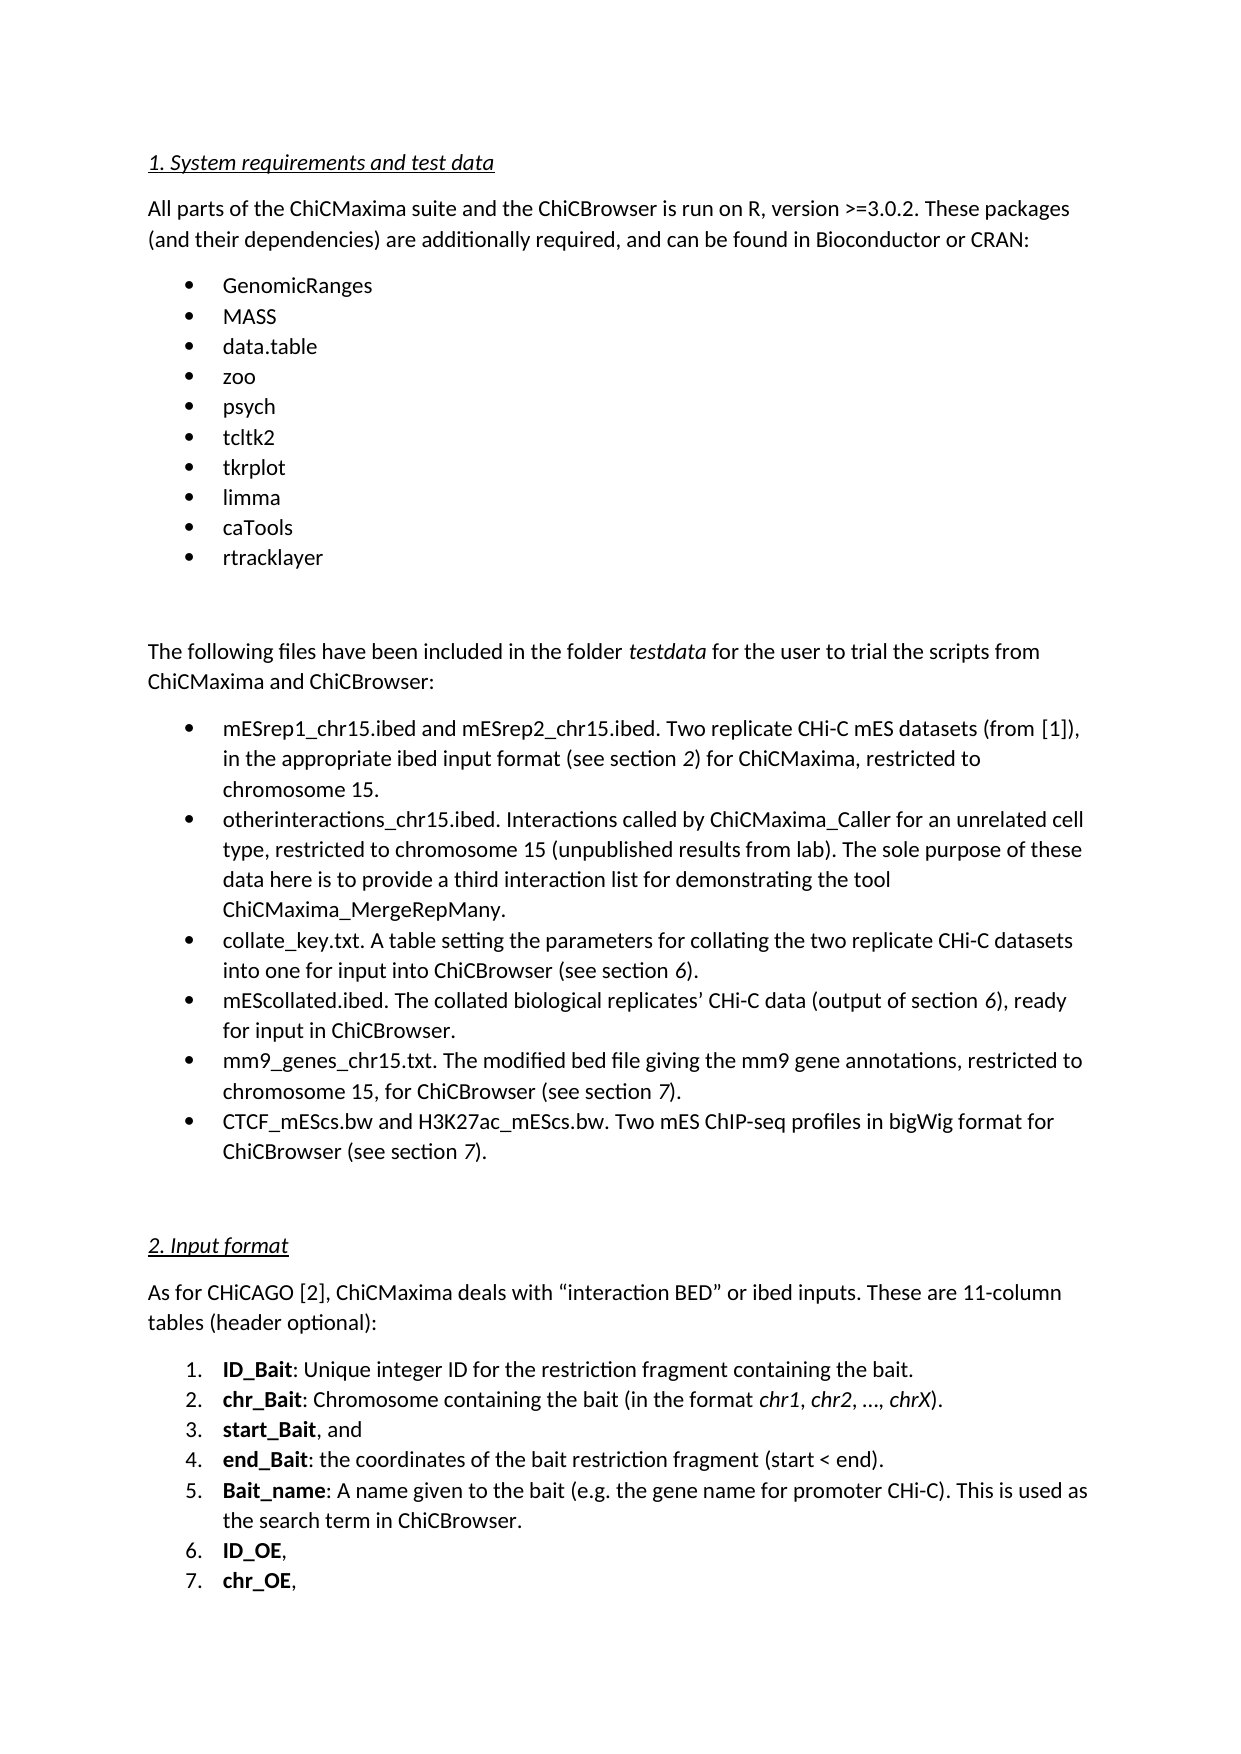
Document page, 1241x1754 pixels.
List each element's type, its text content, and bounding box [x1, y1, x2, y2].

list caTools [185, 513, 1093, 541]
list ID_OE, [185, 1536, 1093, 1564]
list chr_OE, [185, 1566, 1093, 1594]
list tcltk2 [185, 423, 1093, 451]
list rtracklayer [185, 543, 1093, 571]
text 1. System requirements and test data [148, 148, 1093, 176]
list zoo [185, 362, 1093, 390]
list limma [185, 483, 1093, 511]
list mEScollated.ibed. The collated biological replicates’ CHi-C data (output of section 6), ready for input in ChiCBrowser. [185, 986, 1093, 1044]
list tkrplot [185, 453, 1093, 481]
list chr_Bait: Chromosome containing the bait (in the format chr1, chr2, …, chrX). [185, 1385, 1093, 1413]
list collate_key.txt. A table setting the parameters for collating the two replicate CHi-C datasets into one for input into ChiCBrowser (see section 6). [185, 926, 1093, 984]
text 2. Input format [148, 1231, 1093, 1259]
list CTCF_mEScs.bw and H3K27ac_mEScs.bw. Two mES ChIP-seq profiles in bigWig format for ChiCBrowser (see section 7). [185, 1107, 1093, 1165]
list GenomicRanges [185, 272, 1093, 299]
list MASS [185, 302, 1093, 330]
list Bait_name: A name given to the bait (e.g. the gene name for promoter CHi-C). This is used as the search term in ChiCBrowser. [185, 1476, 1093, 1534]
list start_Bait, and [185, 1415, 1093, 1443]
list data.table [185, 332, 1093, 360]
text The following files have been included in the folder testdata for the user to trial the scripts from ChiCMaxima and ChiCBrowser: [148, 637, 1093, 695]
list ID_Bait: Unique integer ID for the restriction fragment containing the bait. [185, 1355, 1093, 1383]
text As for CHiCAGO [2], ChiCMaxima deals with “interaction BED” or ibed inputs. These are 11-column tables (header optional): [148, 1278, 1093, 1336]
list psych [185, 392, 1093, 420]
list mESrep1_chr15.ibed and mESrep2_chr15.ibed. Two replicate CHi-C mES datasets (from [1]), in the appropriate ibed input format (see section 2) for ChiCMaxima, restricted to chromosome 15. [185, 714, 1093, 803]
list otherinteractions_chr15.ibed. Interactions called by ChiCMaxima_Caller for an unrelated cell type, restricted to chromosome 15 (unpublished results from lab). The sole purpose of these data here is to provide a third interaction list for demonstrating the tool ChiCMaxima_MergeRepMany. [185, 805, 1093, 923]
list mm9_genes_chr15.txt. The modified bed file giving the mm9 gene annotations, restricted to chromosome 15, for ChiCBrowser (see section 7). [185, 1047, 1093, 1105]
list end_Bait: the coordinates of the bait restriction fragment (start < end). [185, 1446, 1093, 1473]
text All parts of the ChiCMaxima suite and the ChiCBrowser is run on R, version >=3.0.2. These packages (and their dependencies) are additionally required, and can be found in Bioconductor or CRAN: [148, 194, 1093, 253]
